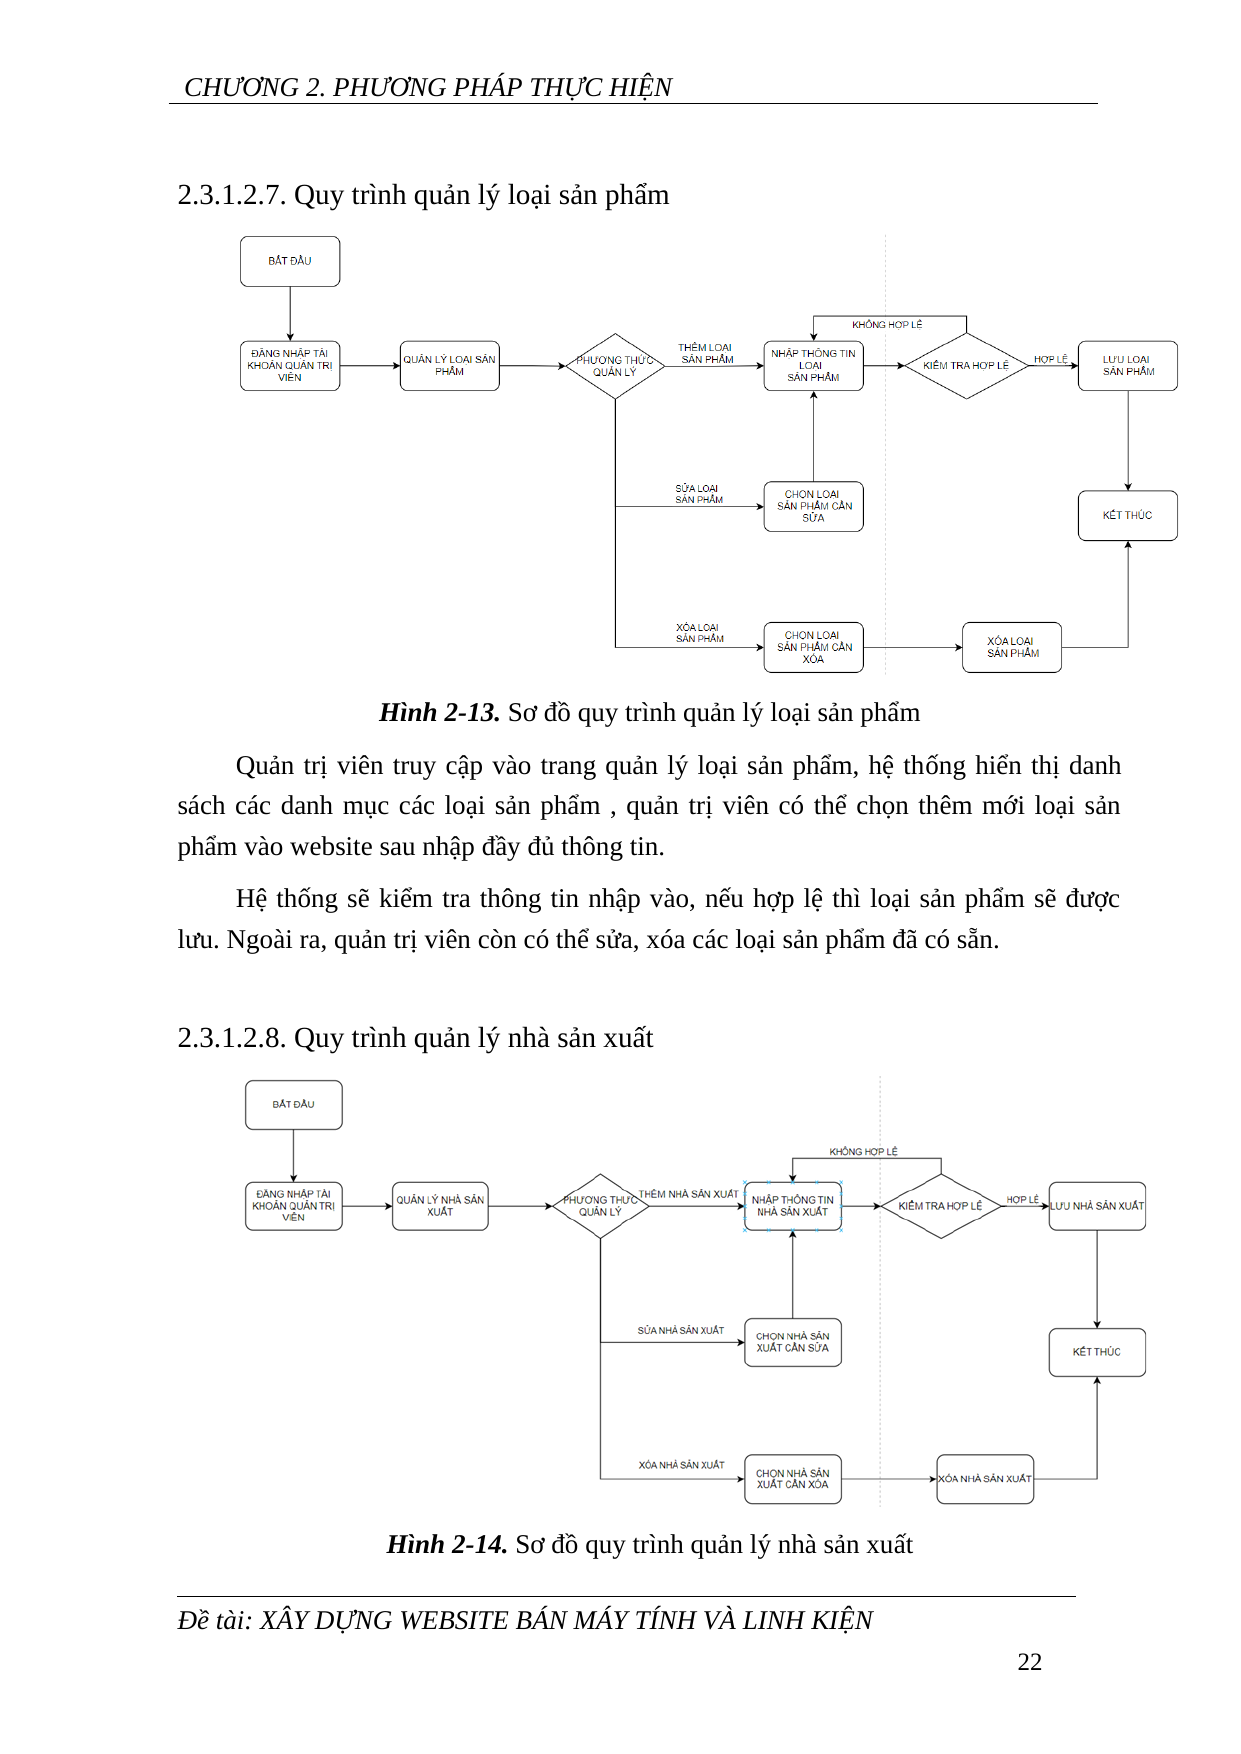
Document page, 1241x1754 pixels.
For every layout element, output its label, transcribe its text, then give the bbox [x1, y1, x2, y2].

picture [235, 1076, 1147, 1507]
picture [235, 233, 1181, 675]
subtitle Quy trình quản lý loại sản phẩm [177, 177, 1122, 211]
subtitle Quy trình quản lý nhà sản xuất [177, 1021, 1122, 1054]
text Hệ thống sẽ kiểm tra thông tin nhập vào, nếu hợp lệ thì loại sản phẩm sẽ được lưu. Ngoài ra, quản trị viên còn có thể sửa, xóa các loại sản phẩm đã có sẵn. [177, 883, 1122, 954]
text Quản trị viên truy cập vào trang quản lý loại sản phẩm, hệ thống hiển thị danh sách các danh mục các loại sản phẩm , quản trị viên có thể chọn thêm mới loại sản phẩm vào website sau nhập đầy đủ thông tin. [177, 749, 1122, 861]
